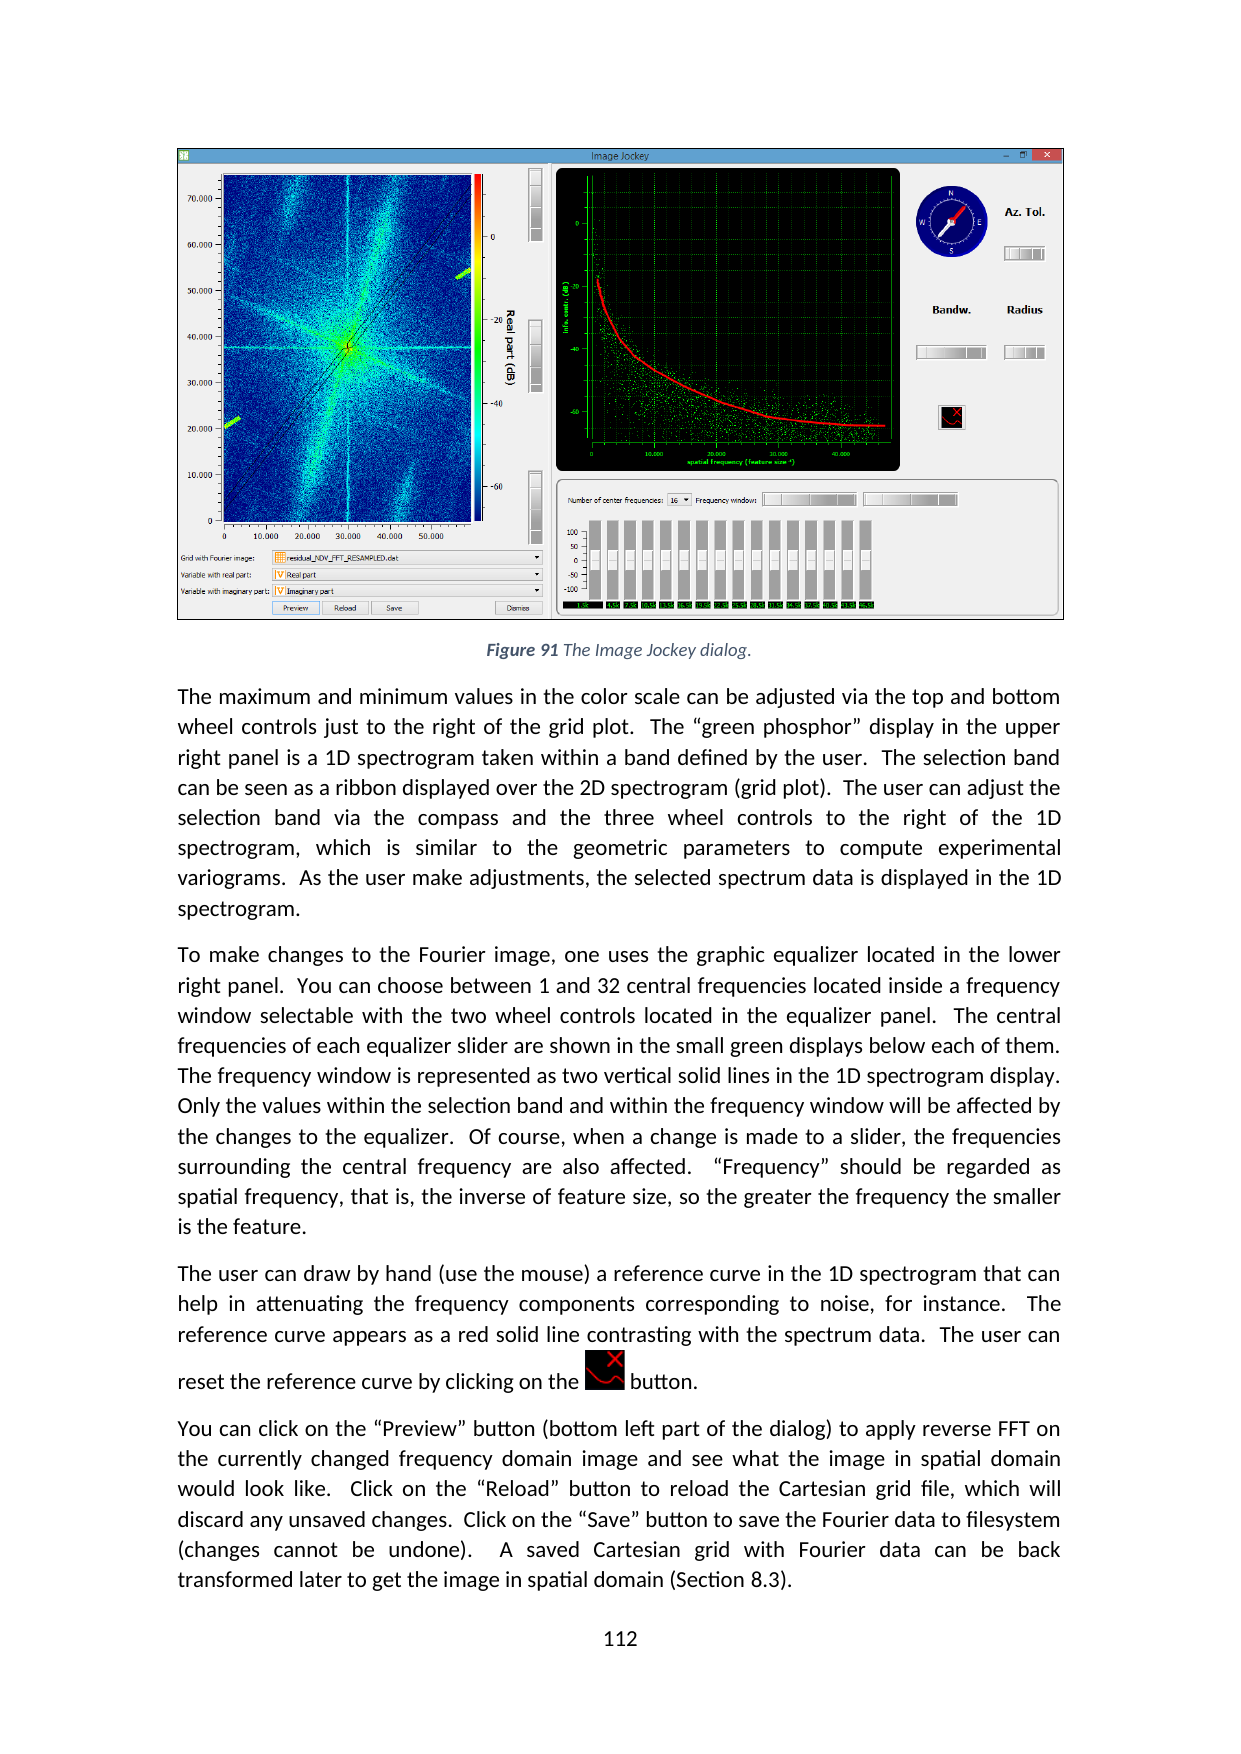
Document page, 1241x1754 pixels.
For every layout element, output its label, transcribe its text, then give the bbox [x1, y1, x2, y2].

text To make changes to the Fourier image, one uses the graphic equalizer located in the lower right panel. You can choose between 1 and 32 central frequencies located inside a frequency window selectable with the two wheel controls located in the equalizer panel. The central frequencies of each equalizer slider are shown in the small green displays below each of them. The frequency window is represented as two vertical solid lines in the 1D spectrogram display. Only the values within the selection band and within the frequency window will be affected by the changes to the equalizer. Of course, when a change is made to a slider, the frequencies surrounding the central frequency are also affected. “Frequency” should be regarded as spatial frequency, that is, the inverse of feature size, so the greater the frequency the smaller is the feature. [177, 941, 1063, 1241]
picture [178, 149, 1063, 619]
text The user can draw by hand (use the mouse) a reference curve in the 1D spectrogram that can help in attenuating the frequency components corresponding to noise, for instance. The reference curve appears as a red solid line contrasting with the spectrum data. The user can reset the reference curve by clicking on the button. [177, 1259, 1063, 1395]
text You can click on the “Preview” button (bottom left part of the dialog) to apply reverse FFT on the currently changed frequency domain image and see what the image in spatial domain would look like. Click on the “Reload” button to reload the Cartesian grid file, which will discard any unsaved changes. Click on the “Save” button to save the Fourier data to filesystem (changes cannot be undone). A saved Cartesian grid with Fourier data can be back transformed later to get the image in spatial domain (Section 8.3). [177, 1414, 1063, 1593]
text The maximum and minimum values in the color scale can be adjusted via the top and bottom wheel controls just to the right of the grid plot. The “green phosphor” display in the upper right panel is a 1D spectrogram taken within a band defined by the user. The selection band can be seen as a ribbon displayed over the 2D spectrogram (grid plot). The user can adjust the selection band via the compass and the three wheel controls to the right of the 1D spectrogram, which is similar to the geometric parameters to compute experimental variograms. As the user make adjustments, the selected spectrum data is displayed in the 1D spectrogram. [177, 682, 1063, 922]
picture [585, 1350, 625, 1390]
text Figure 91 The Image Jockey dialog. [177, 638, 1063, 661]
